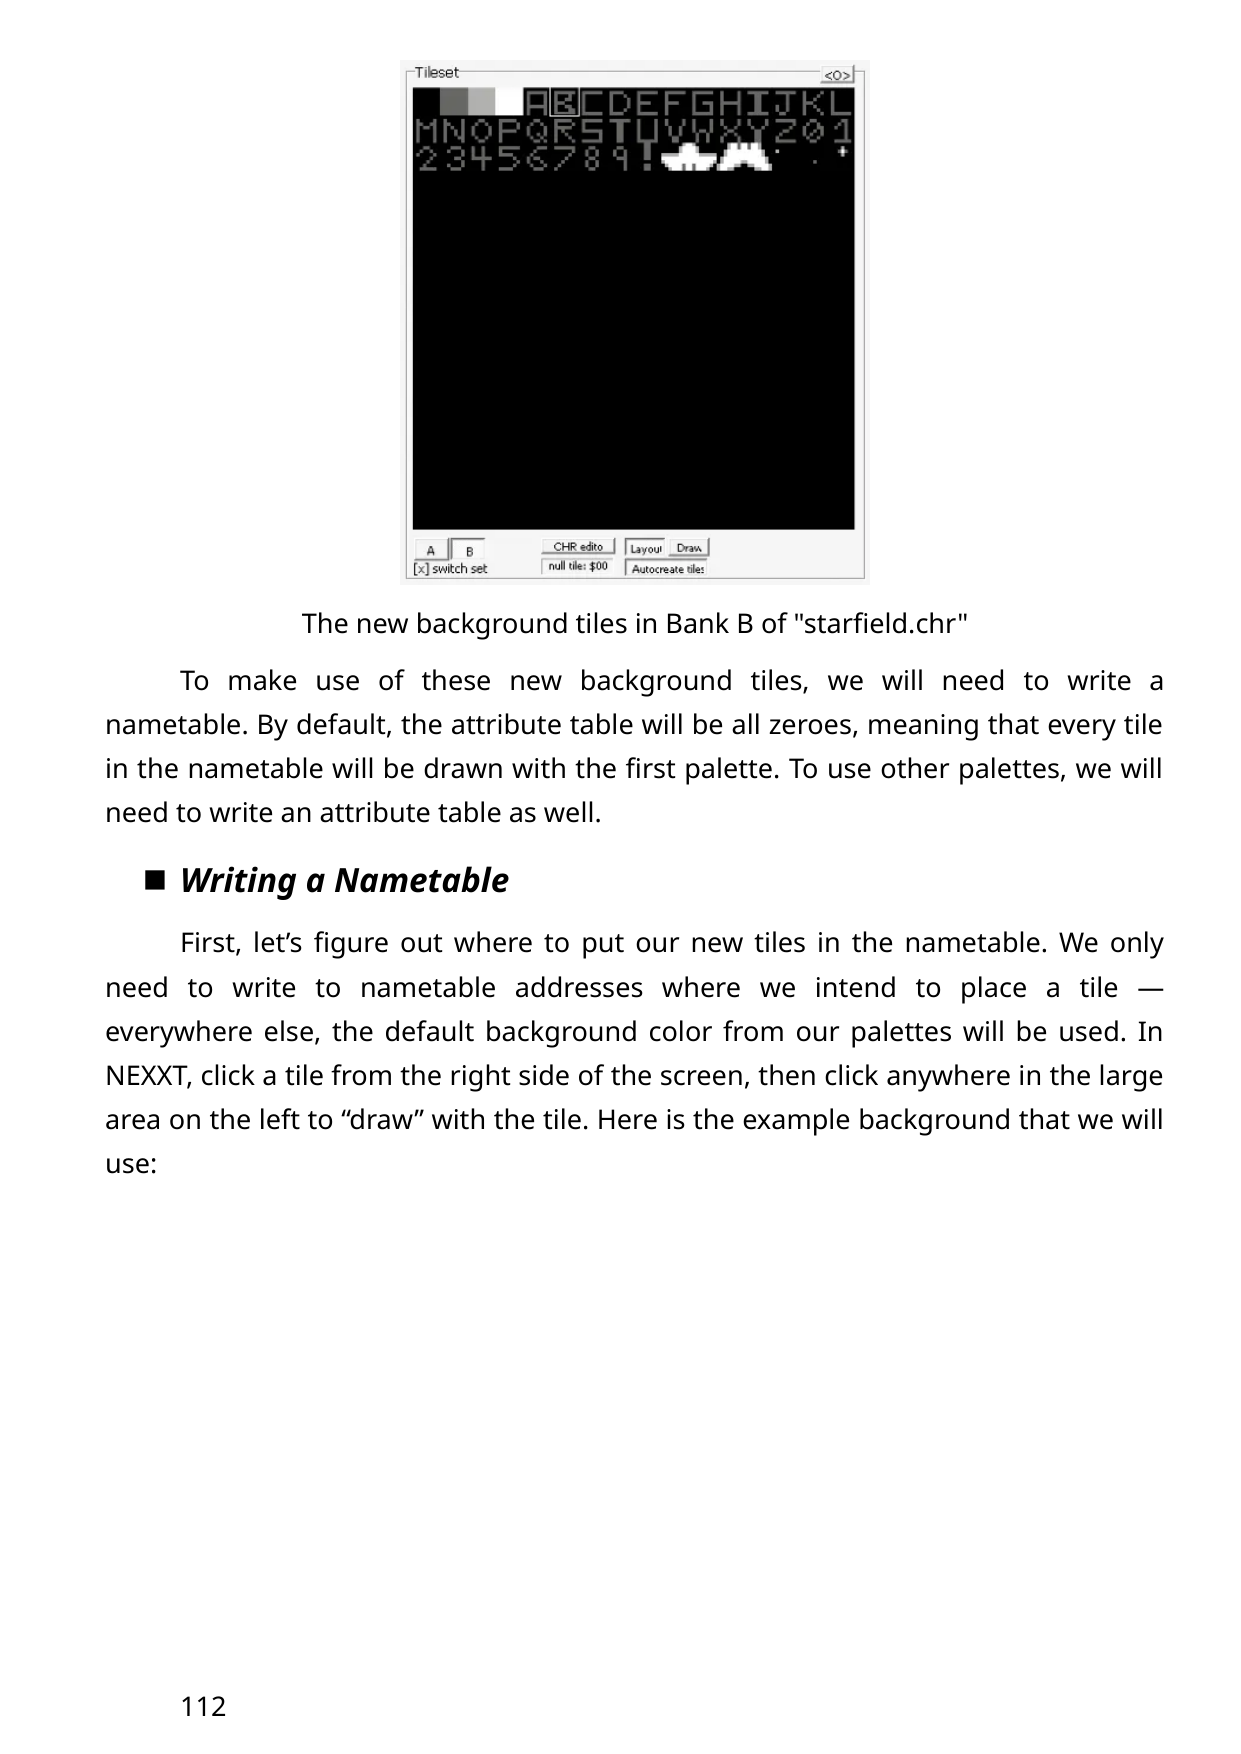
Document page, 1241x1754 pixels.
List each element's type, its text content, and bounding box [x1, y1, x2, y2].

text To make use of these new background tiles, we will need to write a nametable. By default, the attribute table will be all zeroes, meaning that every tile in the nametable will be drawn with the first palette. To use other palettes, we will need to write an attribute table as well. [105, 661, 1165, 831]
text First, let’s figure out where to put our new tiles in the nametable. We only need to write to nametable addresses where we intend to place a tile — everywhere else, the default background color from our palettes will be used. In NEXXT, click a tile from the right side of the screen, then click anywhere in the large area on the left to “draw” with the tile. Here is the example background that we will use: [105, 924, 1165, 1182]
text The new background tiles in Bank B of "starfield.chr" [105, 605, 1165, 642]
picture [400, 60, 870, 585]
subtitle Writing a Nametable [142, 857, 1165, 902]
